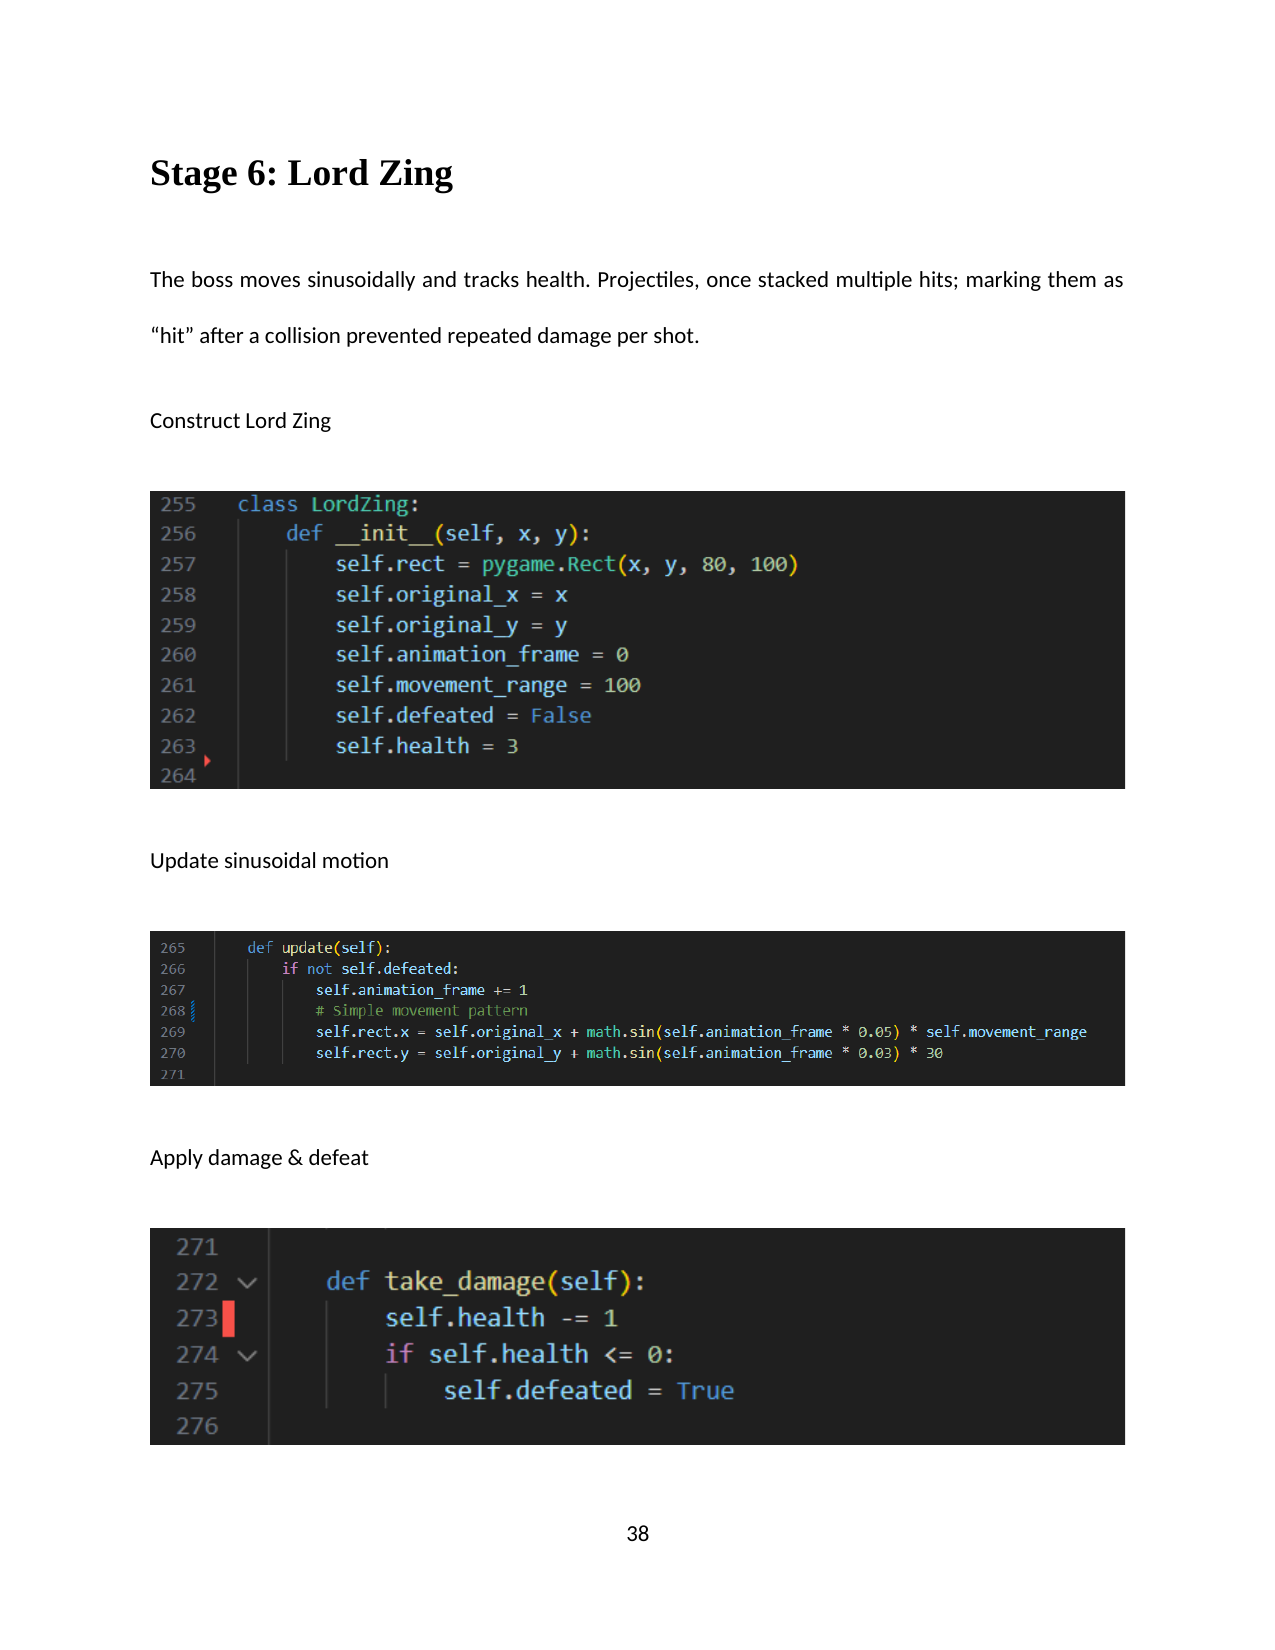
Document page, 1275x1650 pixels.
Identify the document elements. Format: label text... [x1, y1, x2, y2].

picture [150, 1228, 1125, 1445]
text The boss moves sinusoidally and tracks health. Projectiles, once stacked multiple hits; marking them as “hit” after a collision prevented repeated damage per shot. [150, 265, 1125, 349]
text Apply damage & defeat [150, 1143, 1125, 1171]
picture [150, 491, 1125, 789]
text Stage 6: Lord Zing [150, 150, 1125, 193]
text Construct Lord Zing [150, 407, 1125, 435]
picture [150, 931, 1125, 1086]
text Update sinusoidal motion [150, 846, 1125, 874]
